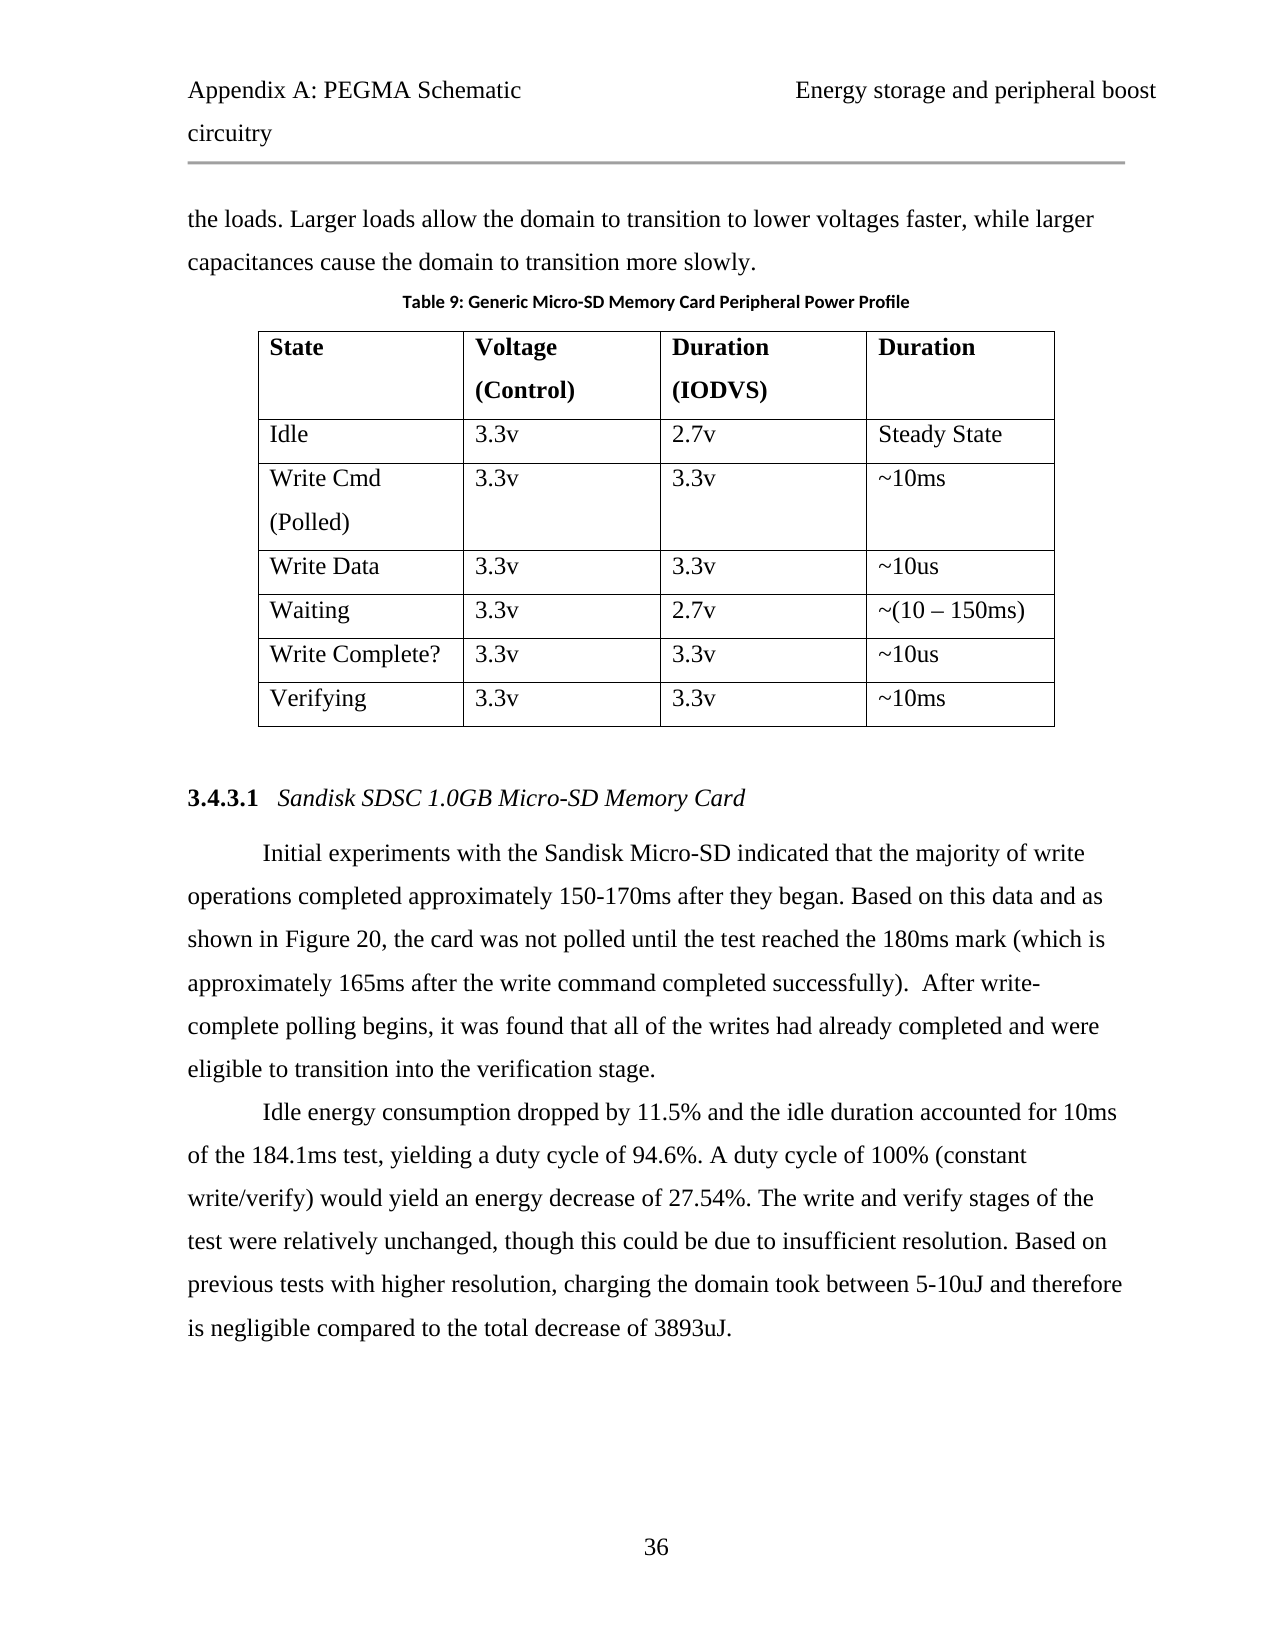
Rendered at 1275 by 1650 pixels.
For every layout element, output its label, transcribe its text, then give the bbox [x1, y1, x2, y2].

table_cell ~10us [867, 639, 1054, 682]
table_cell Write Data [259, 551, 463, 594]
subtitle Sandisk SDSC 1.0GB Micro-SD Memory Card [187, 783, 1125, 811]
table_cell 2.7v [661, 420, 866, 462]
table_cell ~(10 – 150ms) [867, 595, 1054, 638]
table_cell 3.3v [464, 639, 660, 682]
table_cell Write Complete? [259, 639, 463, 682]
table_header Voltage (Control) [464, 332, 660, 418]
table_header State [259, 332, 463, 418]
table_cell ~10ms [867, 683, 1054, 726]
text Idle energy consumption dropped by 11.5% and the idle duration accounted for 10ms of the 184.1ms test, yielding a duty cycle of 94.6%. A duty cycle of 100% (constant write/verify) would yield an energy decrease of 27.54%. The write and verify stages of the test were relatively unchanged, though this could be due to insufficient resolution. Based on previous tests with higher resolution, charging the domain took between 5-10uJ and therefore is negligible compared to the total decrease of 3893uJ. [187, 1097, 1125, 1341]
table_cell 3.3v [464, 595, 660, 638]
table_cell Steady State [867, 420, 1054, 462]
table_header Duration (IODVS) [661, 332, 866, 418]
table_cell 3.3v [464, 683, 660, 726]
table_cell 3.3v [464, 420, 660, 462]
table_cell 3.3v [661, 551, 866, 594]
table_cell 2.7v [661, 595, 866, 638]
table_cell 3.3v [464, 464, 660, 550]
table_cell Write Cmd (Polled) [259, 464, 463, 550]
table_cell 3.3v [661, 683, 866, 726]
table_header Duration [867, 332, 1054, 418]
table_cell 3.3v [661, 639, 866, 682]
table_cell ~10ms [867, 464, 1054, 550]
table_cell Waiting [259, 595, 463, 638]
text Initial experiments with the Sandisk Micro-SD indicated that the majority of write operations completed approximately 150-170ms after they began. Based on this data and as shown in Figure 20, the card was not polled until the test reached the 180ms mark (which is approximately 165ms after the write command completed successfully). After write-complete polling begins, it was found that all of the writes had already completed and were eligible to transition into the verification stage. [187, 838, 1125, 1083]
text Table 9: Generic Micro-SD Memory Card Peripheral Power Profile [187, 291, 1125, 313]
table_cell Verifying [259, 683, 463, 726]
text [187, 204, 1125, 276]
table_cell 3.3v [661, 464, 866, 550]
table_cell Idle [259, 420, 463, 462]
table_cell 3.3v [464, 551, 660, 594]
table_cell ~10us [867, 551, 1054, 594]
